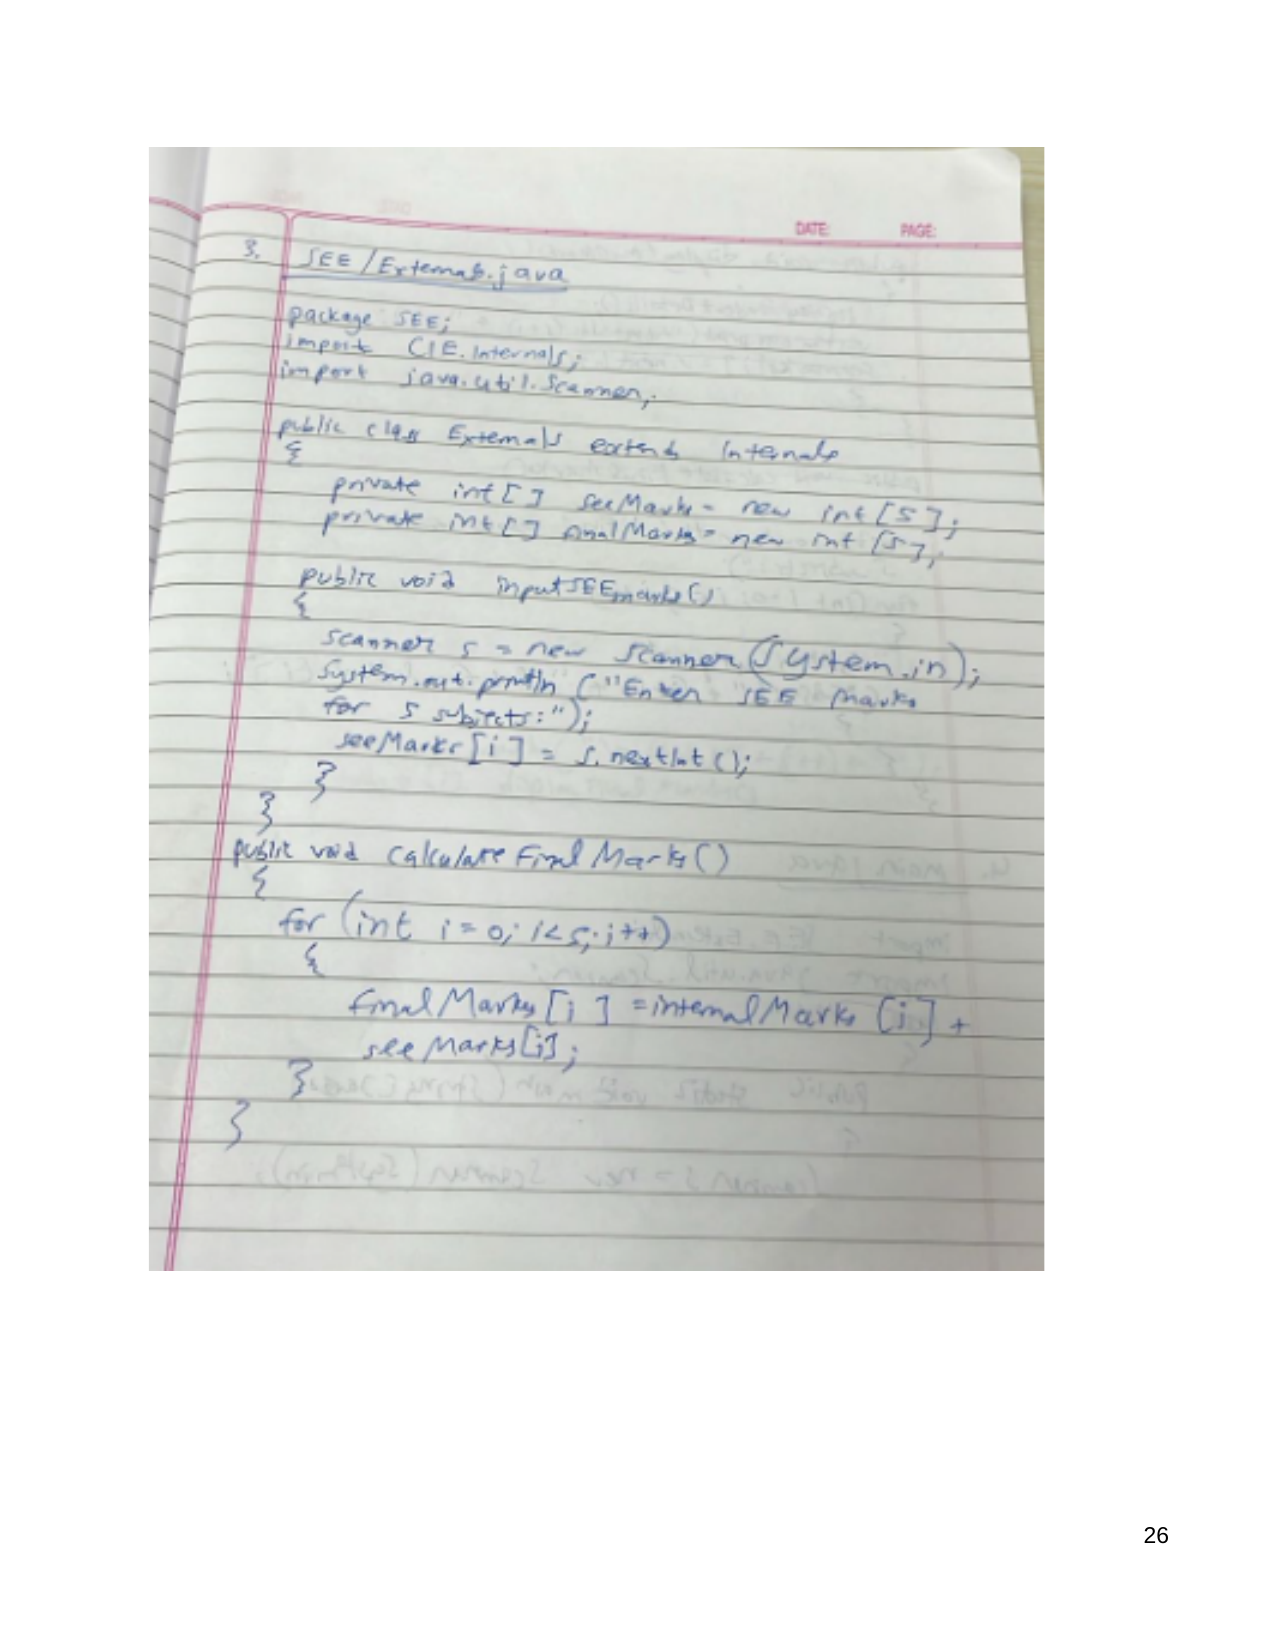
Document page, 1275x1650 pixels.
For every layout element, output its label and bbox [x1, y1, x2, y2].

picture [148, 147, 1045, 1271]
